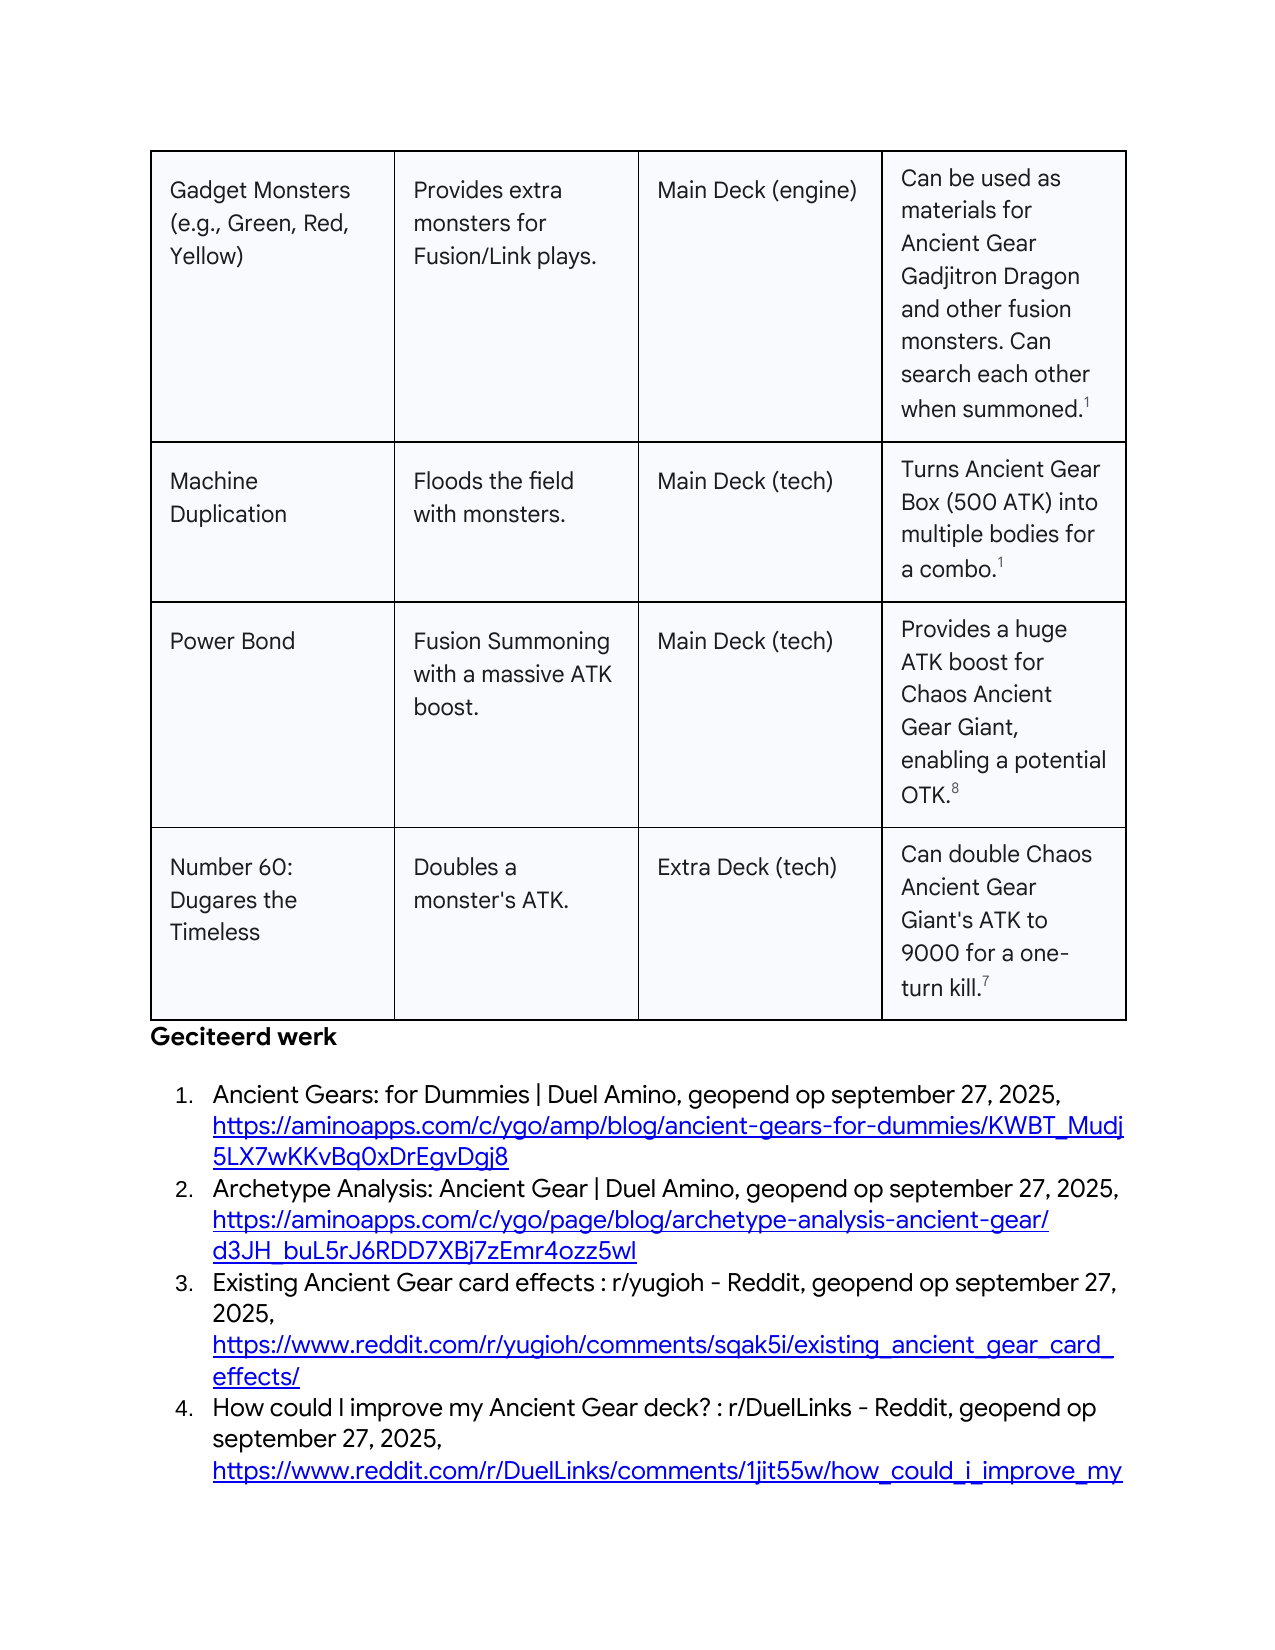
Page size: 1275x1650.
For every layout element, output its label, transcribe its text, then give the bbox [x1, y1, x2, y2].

table_cell Provides a huge ATK boost for Chaos Ancient Gear Giant, enabling a potential OTK.8 [883, 603, 1125, 827]
table_cell Floods the field with monsters. [395, 443, 638, 601]
list Archetype Analysis: Ancient Gear | Duel Amino, geopend op september 27, 2025, https://aminoapps.com/c/ygo/page/blog/archetype-analysis-ancient-gear/d3JH_buL5rJ6RDD7XBj7zEmr4ozz5wl [175, 1173, 1125, 1267]
subtitle Geciteerd werk [150, 1021, 1125, 1052]
table_cell Main Deck (engine) [639, 152, 881, 441]
table_cell Main Deck (tech) [639, 443, 881, 601]
table_cell Number 60: Dugares the Timeless [152, 828, 394, 1019]
table_cell Gadget Monsters (e.g., Green, Red, Yellow) [152, 152, 394, 441]
table_cell Machine Duplication [152, 443, 394, 601]
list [175, 1392, 1125, 1486]
table_cell Fusion Summoning with a massive ATK boost. [395, 603, 638, 827]
list Ancient Gears: for Dummies | Duel Amino, geopend op september 27, 2025, https://aminoapps.com/c/ygo/amp/blog/ancient-gears-for-dummies/KWBT_Mudj5LX7wKKvBq0xDrEgvDgj8 [175, 1079, 1125, 1173]
table_cell Main Deck (tech) [639, 603, 881, 827]
table_cell Can double Chaos Ancient Gear Giant's ATK to 9000 for a one-turn kill.7 [883, 828, 1125, 1019]
table_cell Provides extra monsters for Fusion/Link plays. [395, 152, 638, 441]
table_cell Doubles a monster's ATK. [395, 828, 638, 1019]
table_cell Turns Ancient Gear Box (500 ATK) into multiple bodies for a combo.1 [883, 443, 1125, 601]
table_cell Power Bond [152, 603, 394, 827]
list Existing Ancient Gear card effects : r/yugioh - Reddit, geopend op september 27, 2025, https://www.reddit.com/r/yugioh/comments/sqak5i/existing_ancient_gear_card_effects/ [175, 1267, 1125, 1392]
table_cell Extra Deck (tech) [639, 828, 881, 1019]
table_cell Can be used as materials for Ancient Gear Gadjitron Dragon and other fusion monsters. Can search each other when summoned.1 [883, 152, 1125, 441]
